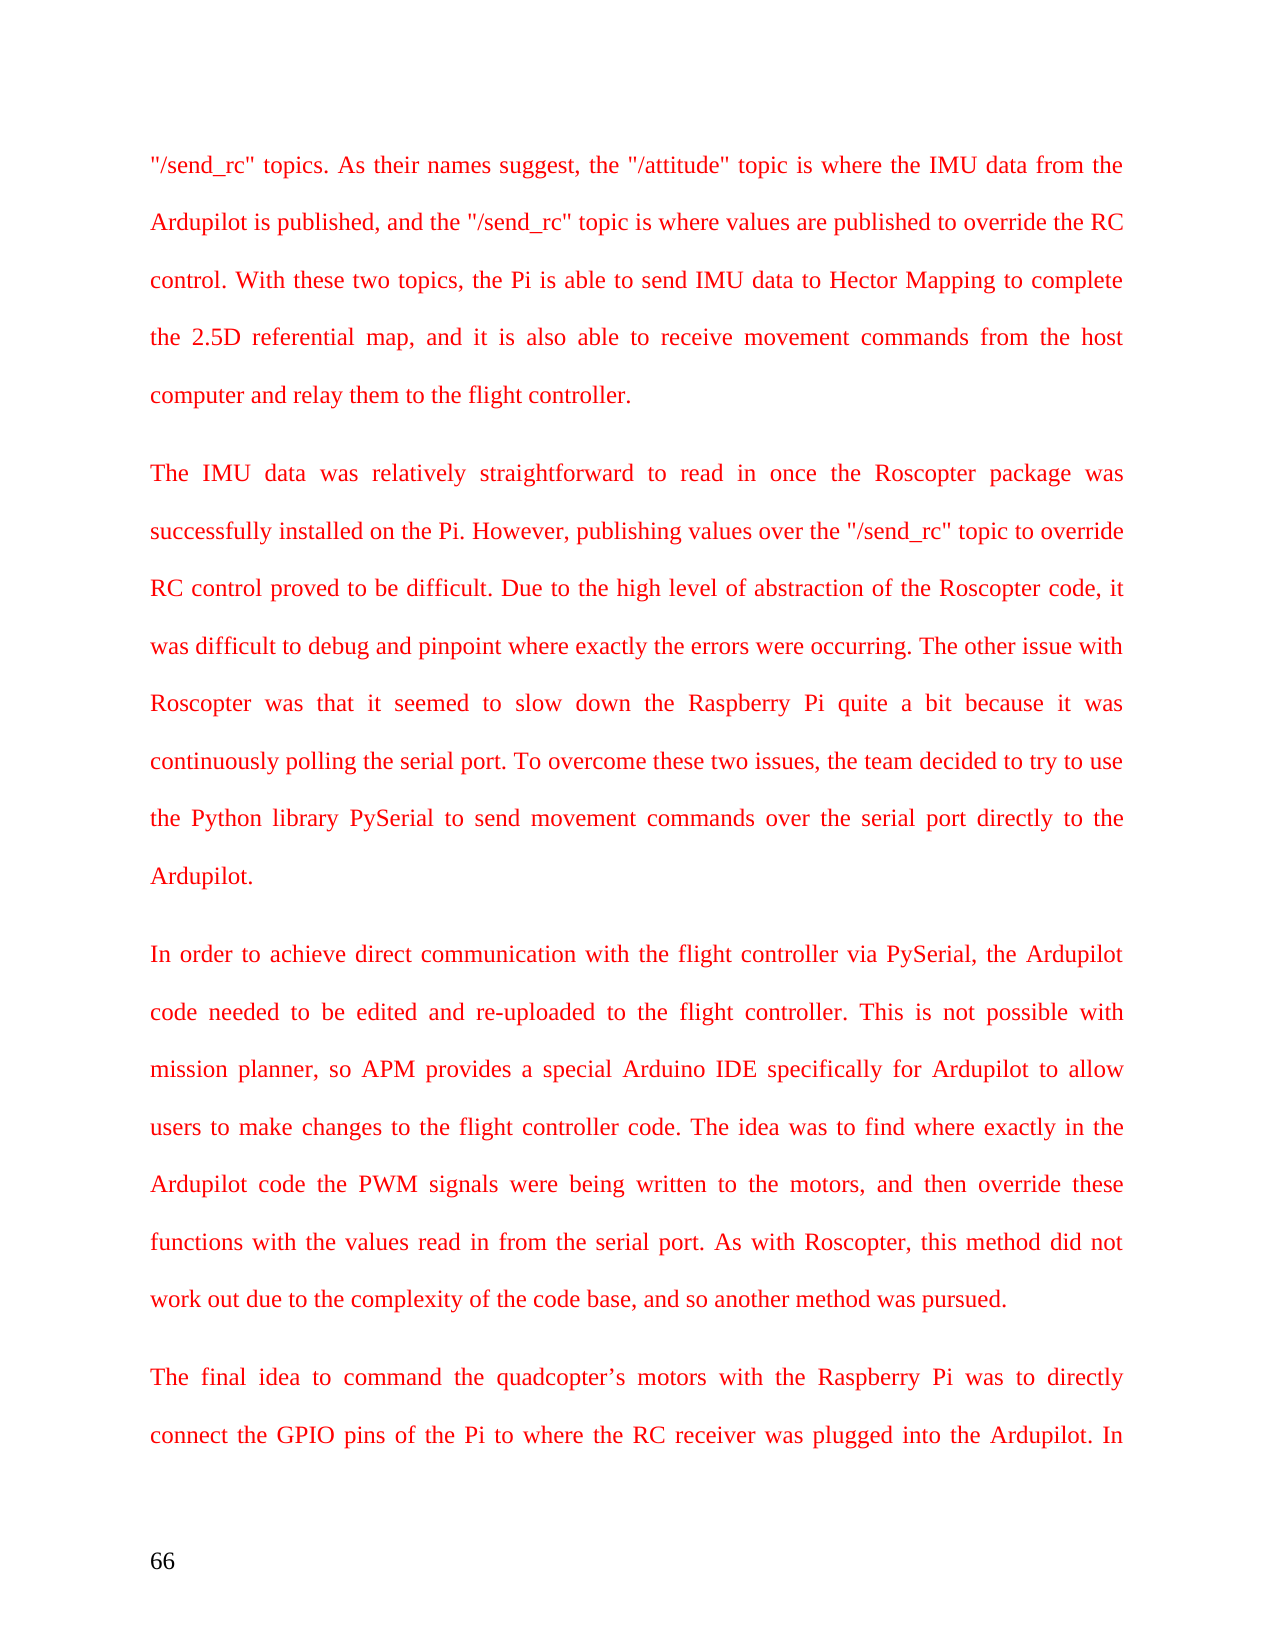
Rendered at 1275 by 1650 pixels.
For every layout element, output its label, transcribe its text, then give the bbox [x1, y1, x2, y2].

text The IMU data was relatively straightforward to read in once the Roscopter package was successfully installed on the Pi. However, publishing values over the "/send_rc" topic to override RC control proved to be difficult. Due to the high level of abstraction of the Roscopter code, it was difficult to debug and pinpoint where exactly the errors were occurring. The other issue with Roscopter was that it seemed to slow down the Raspberry Pi quite a bit because it was continuously polling the serial port. To overcome these two issues, the team decided to try to use the Python library PySerial to send movement commands over the serial port directly to the Ardupilot. [150, 458, 1125, 889]
text In order to achieve direct communication with the flight controller via PySerial, the Ardupilot code needed to be edited and re-uploaded to the flight controller. This is not possible with mission planner, so APM provides a special Arduino IDE specifically for Ardupilot to allow users to make changes to the flight controller code. The idea was to find where exactly in the Ardupilot code the PWM signals were being written to the motors, and then override these functions with the values read in from the serial port. As with Roscopter, this method did not work out due to the complexity of the code base, and so another method was pursued. [150, 939, 1125, 1313]
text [150, 1362, 1125, 1449]
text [150, 150, 1125, 409]
